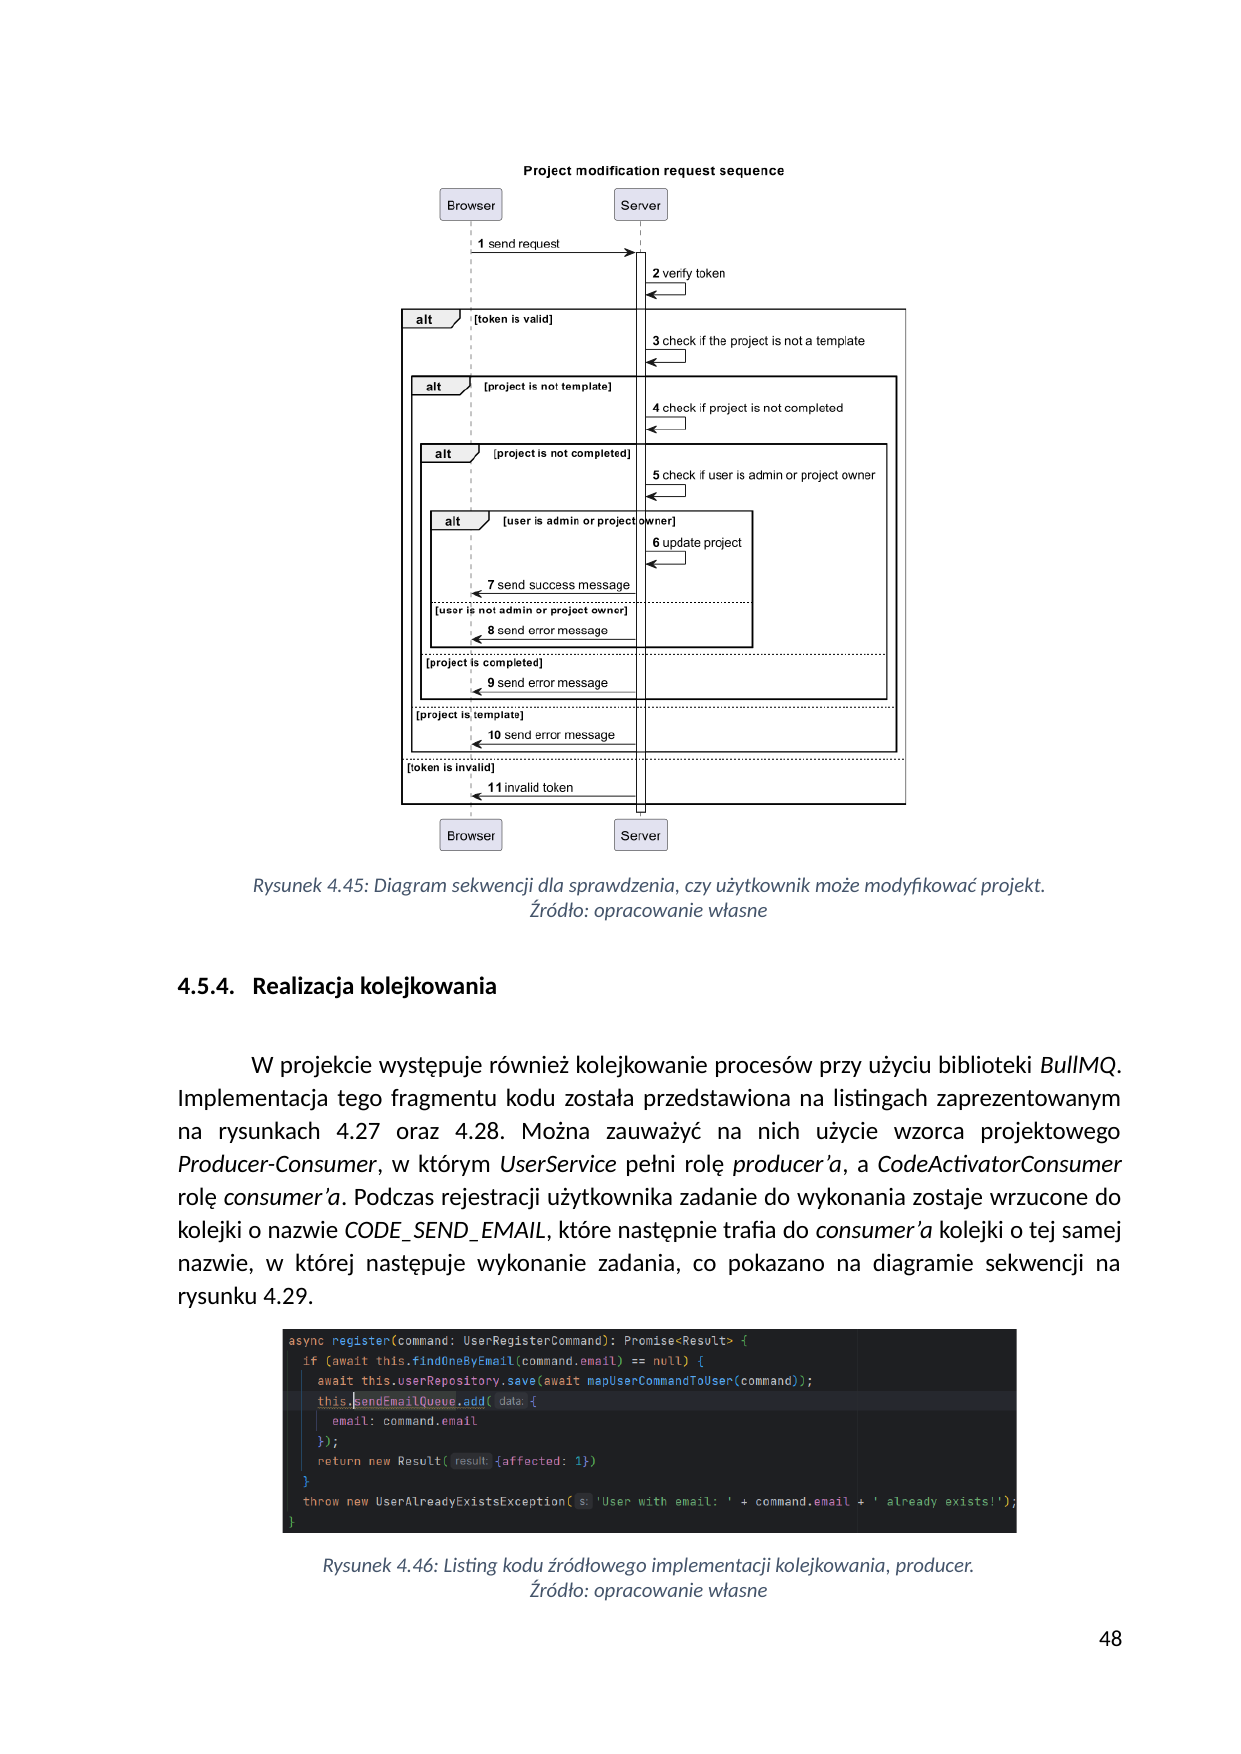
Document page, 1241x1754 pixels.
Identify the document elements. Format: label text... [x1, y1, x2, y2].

picture [282, 1329, 1017, 1533]
text W projekcie występuje również kolejkowanie procesów przy użyciu biblioteki BullMQ. Implementacja tego fragmentu kodu została przedstawiona na listingach zaprezentowanym na rysunkach 4.27 oraz 4.28. Można zauważyć na nich użycie wzorca projektowego Producer-Consumer, w którym UserService pełni rolę producer’a, a CodeActivatorConsumer rolę consumer’a. Podczas rejestracji użytkownika zadanie do wykonania zostaje wrzucone do kolejki o nazwie CODE_SEND_EMAIL, które następnie trafia do consumer’a kolejki o tej samej nazwie, w której następuje wykonanie zadania, co pokazano na diagramie sekwencji na rysunku 4.29. [177, 1049, 1122, 1311]
text Źródło: opracowanie własne [177, 897, 1122, 923]
text Źródło: opracowanie własne [177, 1577, 1122, 1603]
subtitle Realizacja kolejkowania [177, 970, 1122, 1000]
picture [392, 147, 907, 854]
